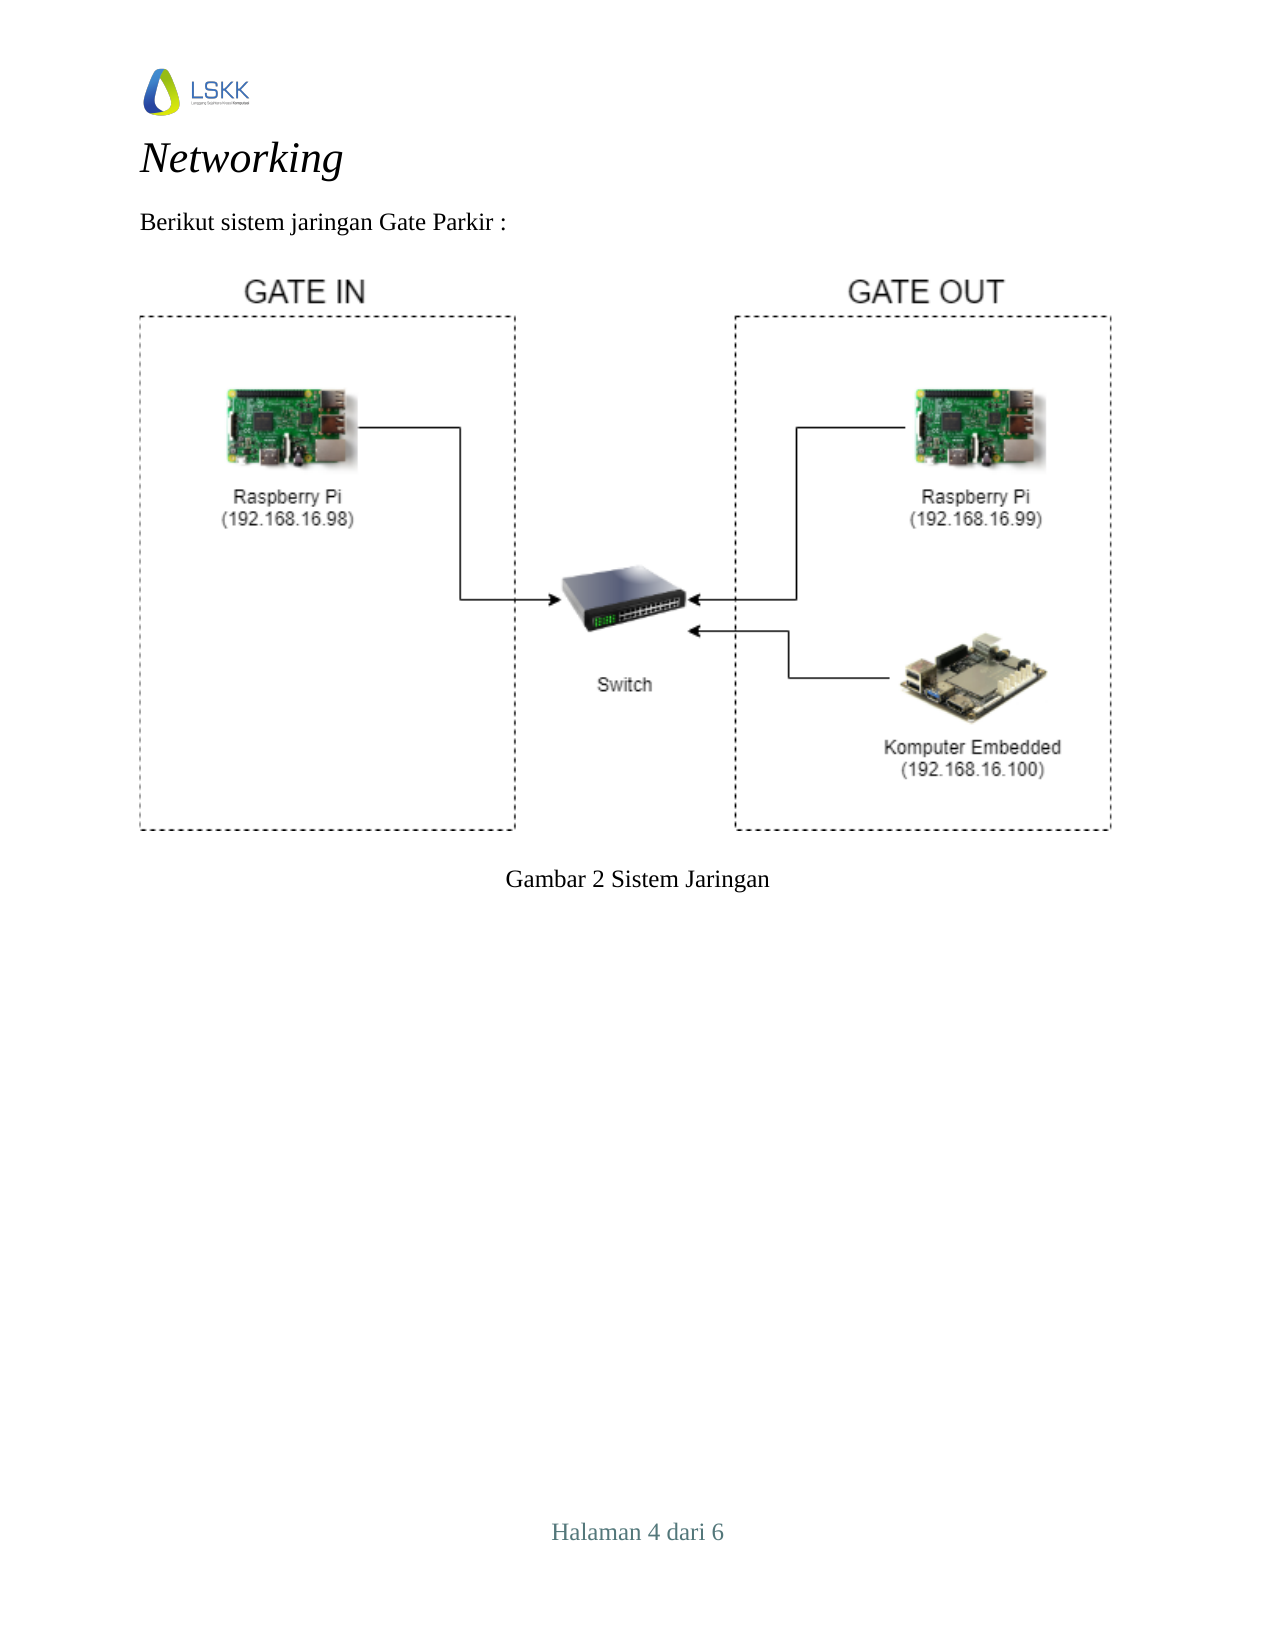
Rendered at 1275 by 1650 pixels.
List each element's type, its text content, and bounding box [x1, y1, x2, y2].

subtitle Networking [139, 132, 1136, 182]
text Berikut sistem jaringan Gate Parkir : [139, 207, 1136, 236]
picture [139, 269, 1112, 831]
picture [142, 67, 251, 117]
text Gambar 2 Sistem Jaringan [139, 864, 1136, 893]
